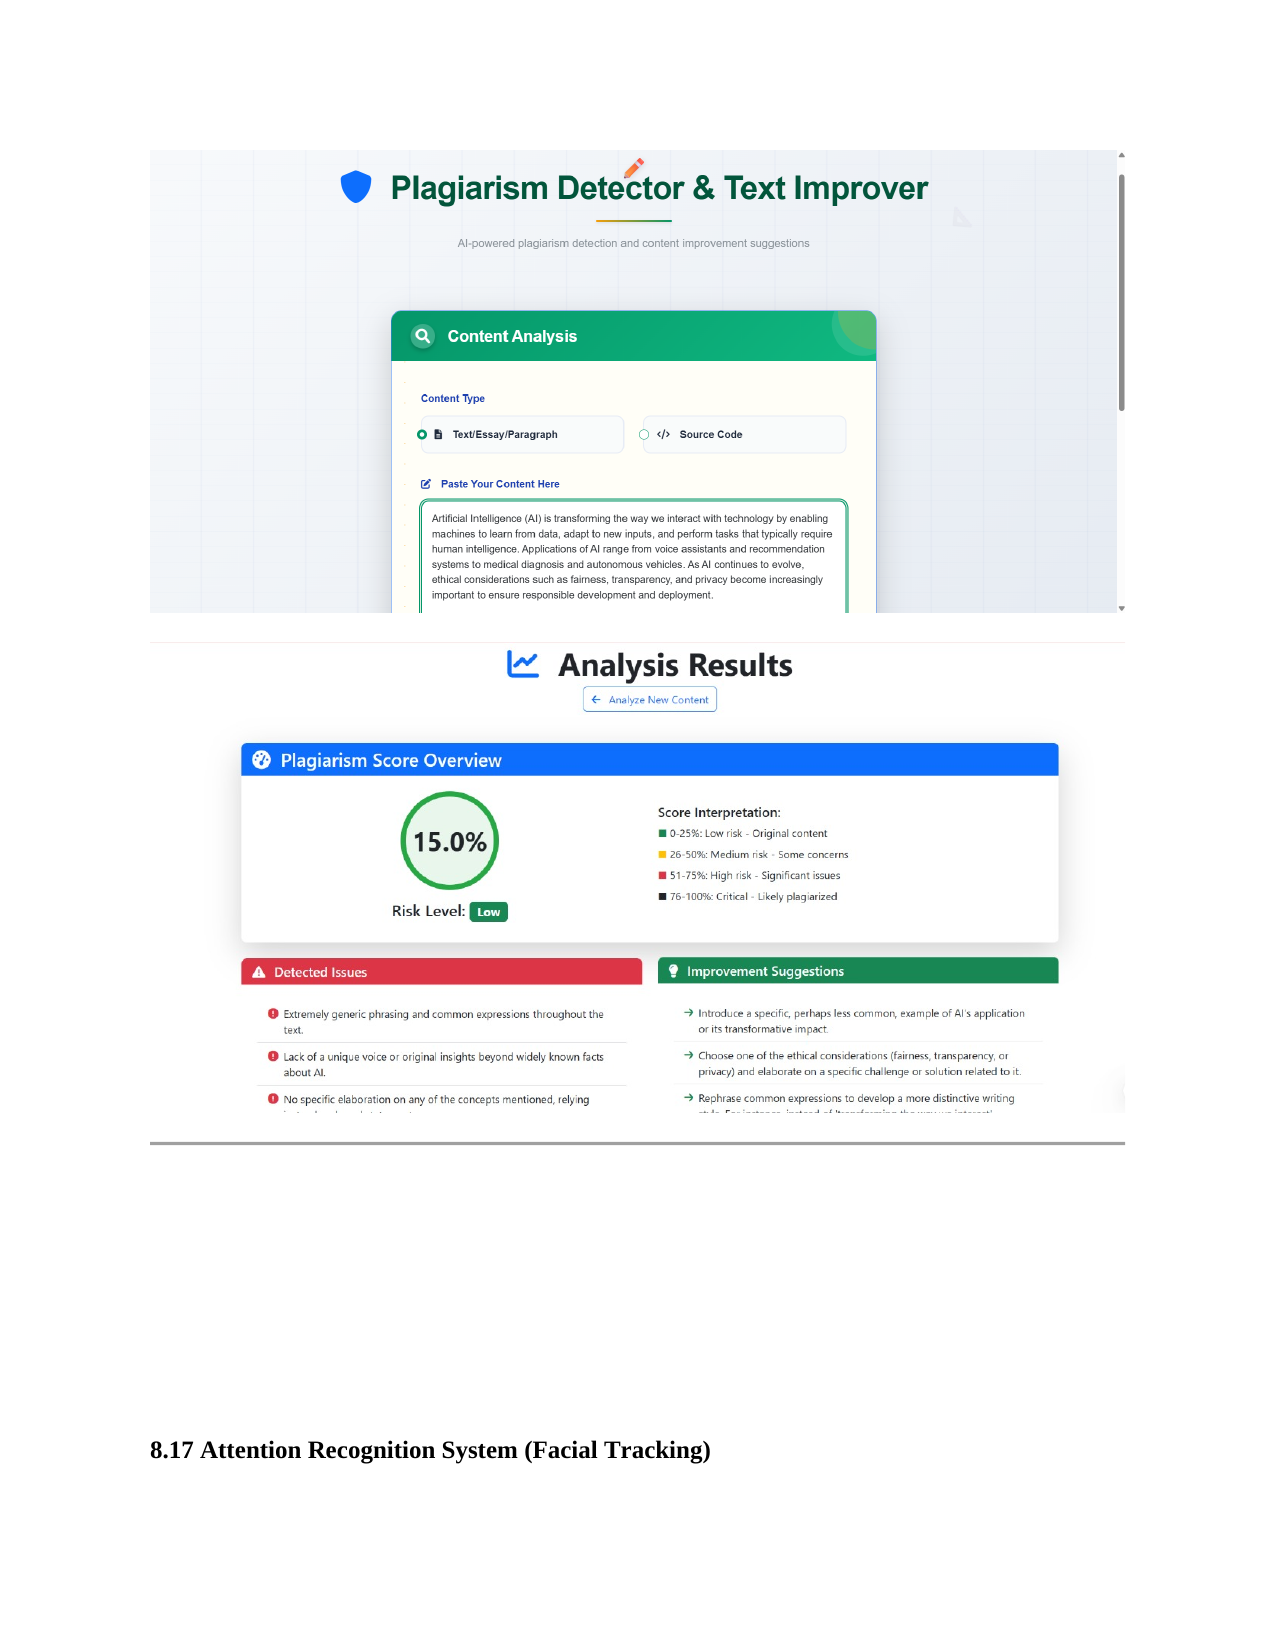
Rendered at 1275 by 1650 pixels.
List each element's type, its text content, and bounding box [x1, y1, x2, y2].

picture [150, 642, 1125, 1113]
picture [150, 150, 1125, 613]
subtitle 8.17 Attention Recognition System (Facial Tracking) [150, 1435, 1125, 1464]
